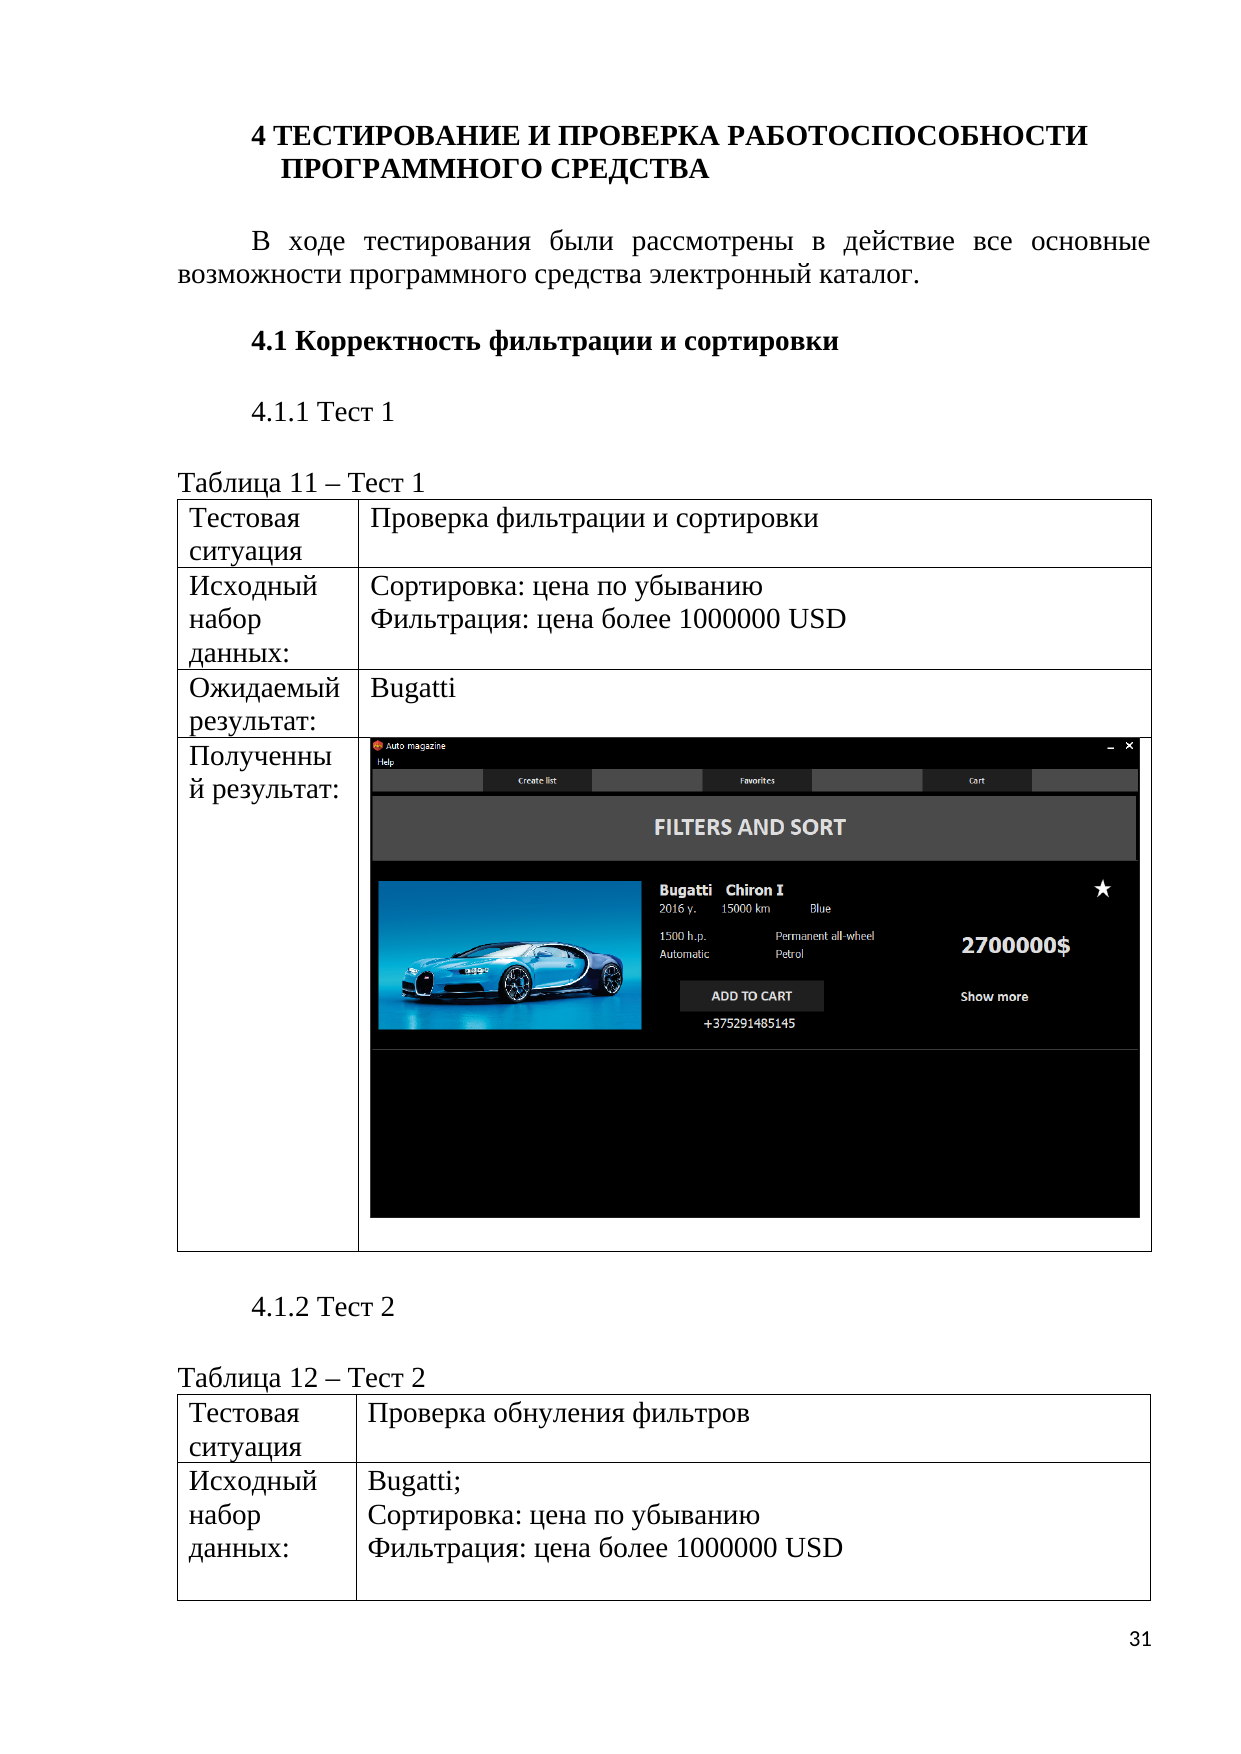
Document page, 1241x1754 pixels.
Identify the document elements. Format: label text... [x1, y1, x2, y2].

subtitle Тест 1 [177, 394, 1152, 428]
text В ходе тестирования были рассмотрены в действие все основные возможности программного средства электронный каталог. [177, 223, 1152, 290]
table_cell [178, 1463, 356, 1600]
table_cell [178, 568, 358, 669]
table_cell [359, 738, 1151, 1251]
subtitle Тестирование и проверка работоспособности программного средства [251, 118, 1152, 185]
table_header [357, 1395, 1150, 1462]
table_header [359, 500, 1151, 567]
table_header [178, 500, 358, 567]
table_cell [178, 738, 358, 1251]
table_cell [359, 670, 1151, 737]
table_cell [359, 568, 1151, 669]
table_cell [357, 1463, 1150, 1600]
subtitle Корректность фильтрации и сортировки [177, 323, 1152, 357]
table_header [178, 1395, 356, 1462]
picture [370, 737, 1140, 1218]
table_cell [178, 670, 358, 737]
subtitle Тест 2 [177, 1289, 1152, 1323]
